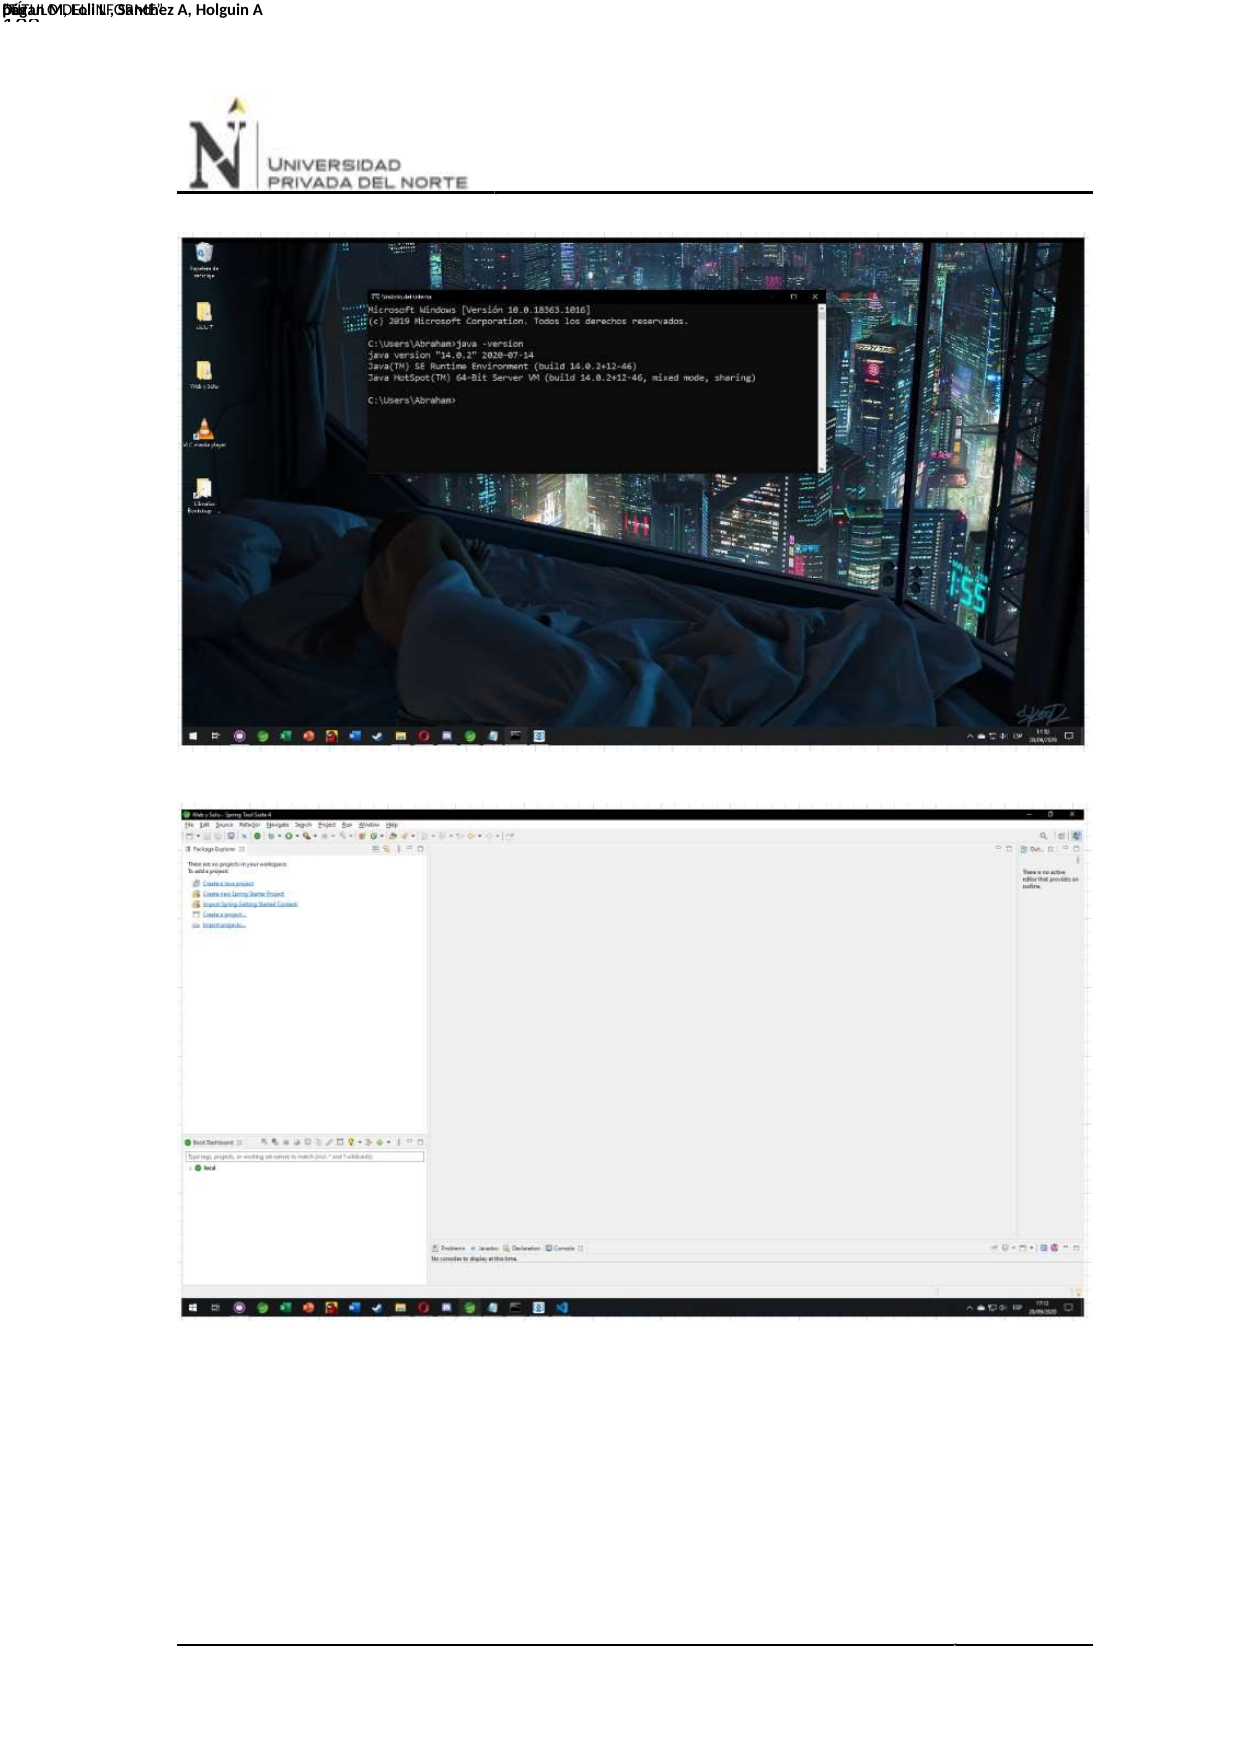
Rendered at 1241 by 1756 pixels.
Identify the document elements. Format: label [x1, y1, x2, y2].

picture [188, 95, 469, 191]
picture [177, 232, 1090, 752]
picture [177, 803, 1092, 1321]
